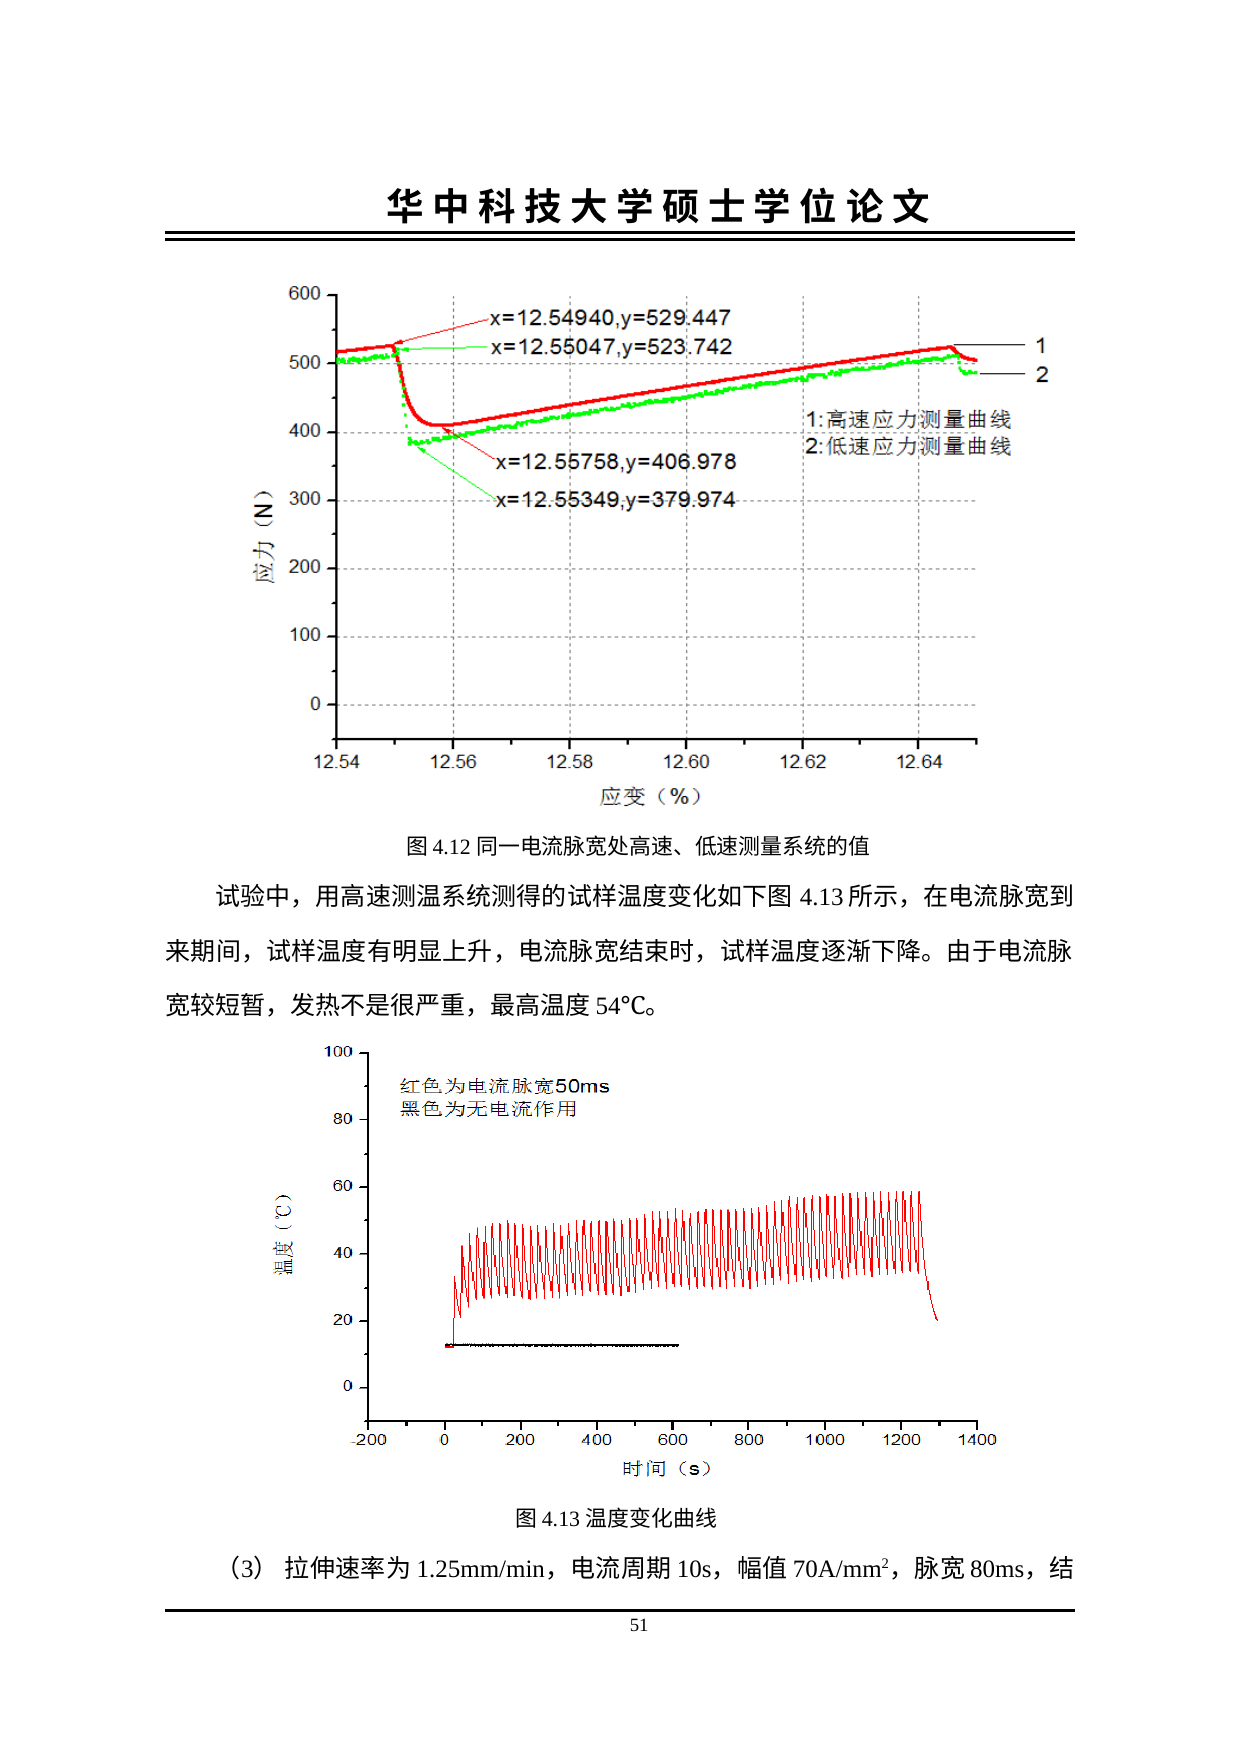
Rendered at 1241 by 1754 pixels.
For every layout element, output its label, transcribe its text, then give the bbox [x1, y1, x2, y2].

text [165, 1549, 1075, 1585]
text 试验中，用高速测温系统测得的试样温度变化如下图4.13所示，在电流脉宽到来期间，试样温度有明显上升，电流脉宽结束时，试样温度逐渐下降。由于电流脉宽较短暂，发热不是很严重，最高温度54℃。 [165, 877, 1075, 1022]
picture [252, 1039, 1050, 1487]
text 图4.12 同一电流脉宽处高速、低速测量系统的值 [165, 829, 1075, 861]
text 图4.13 温度变化曲线 [165, 1501, 1075, 1533]
picture [227, 265, 1068, 815]
